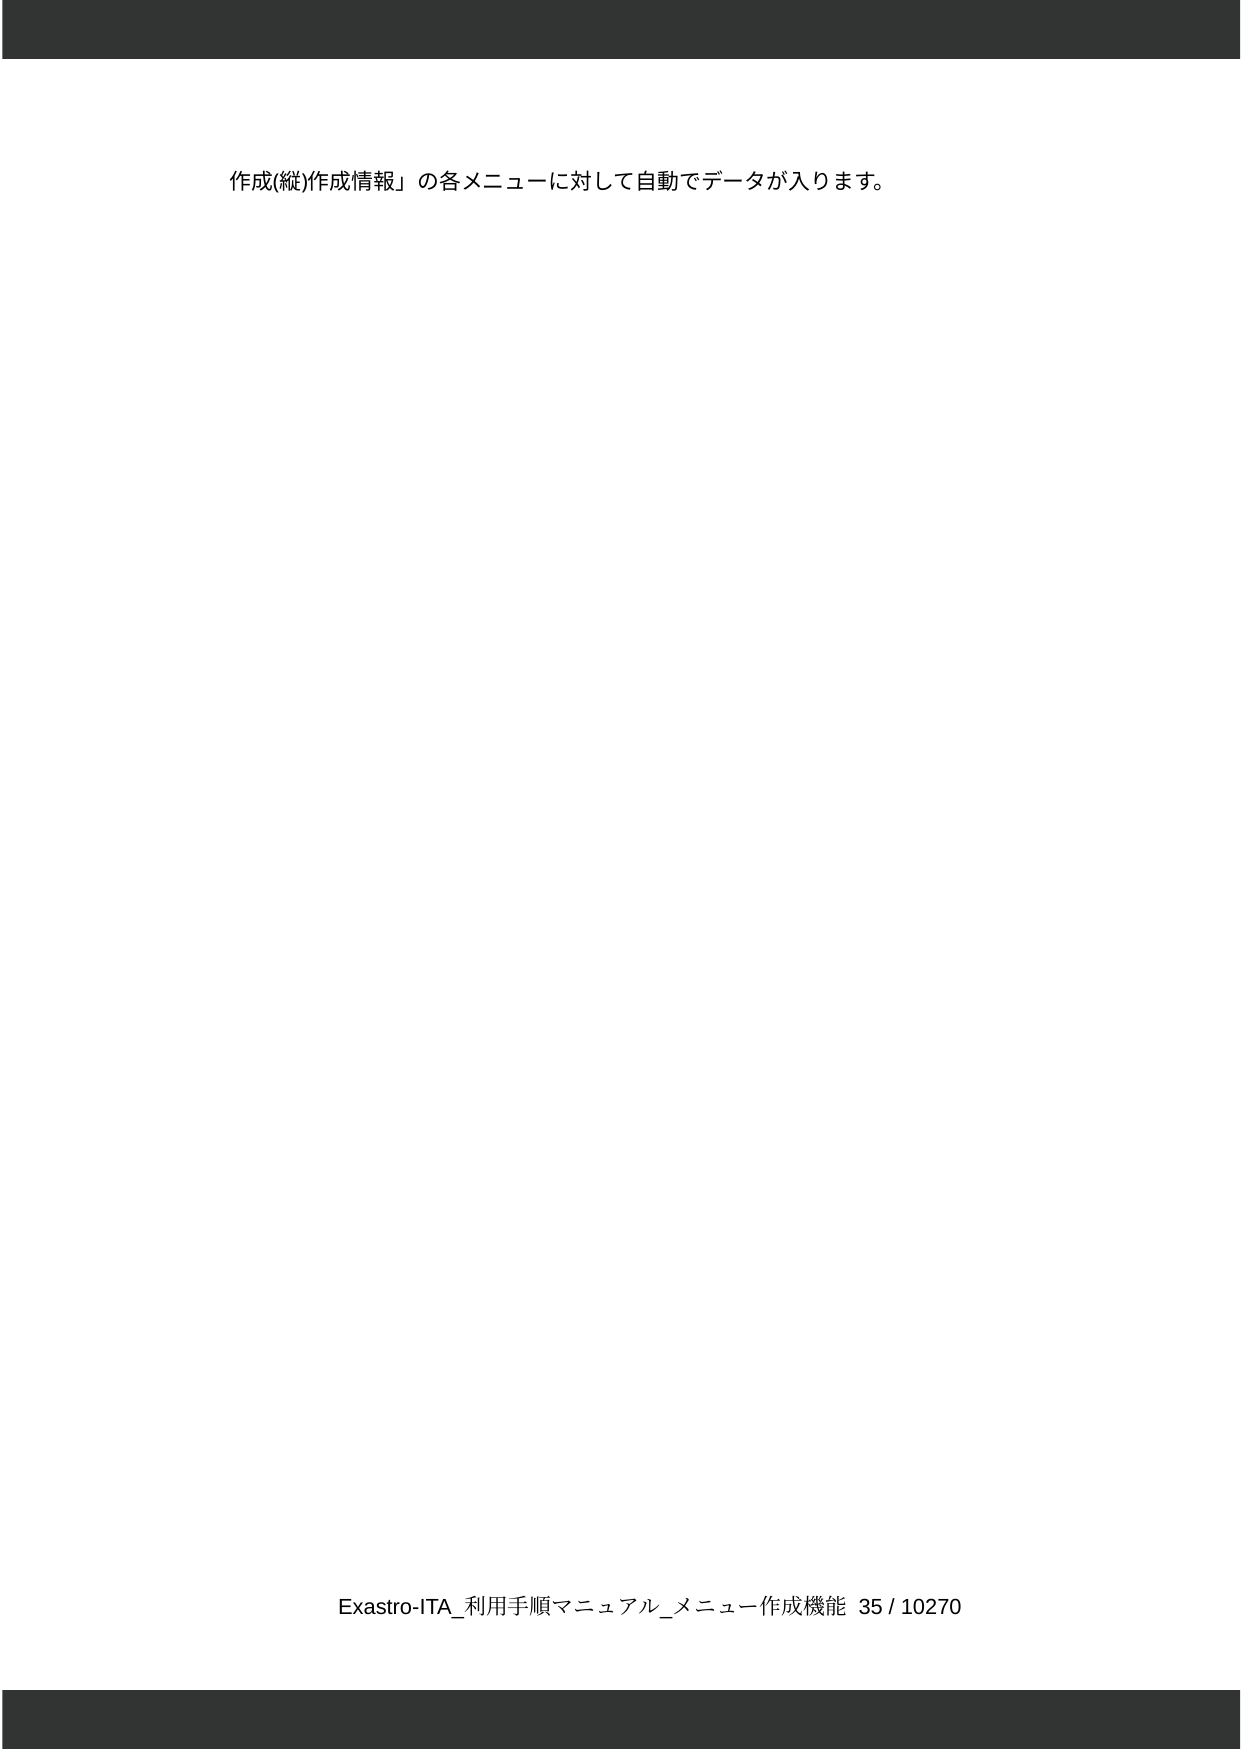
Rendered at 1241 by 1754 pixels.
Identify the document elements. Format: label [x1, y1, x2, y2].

picture [2, 0, 1241, 59]
list [229, 151, 1152, 210]
picture [2, 1690, 1241, 1749]
